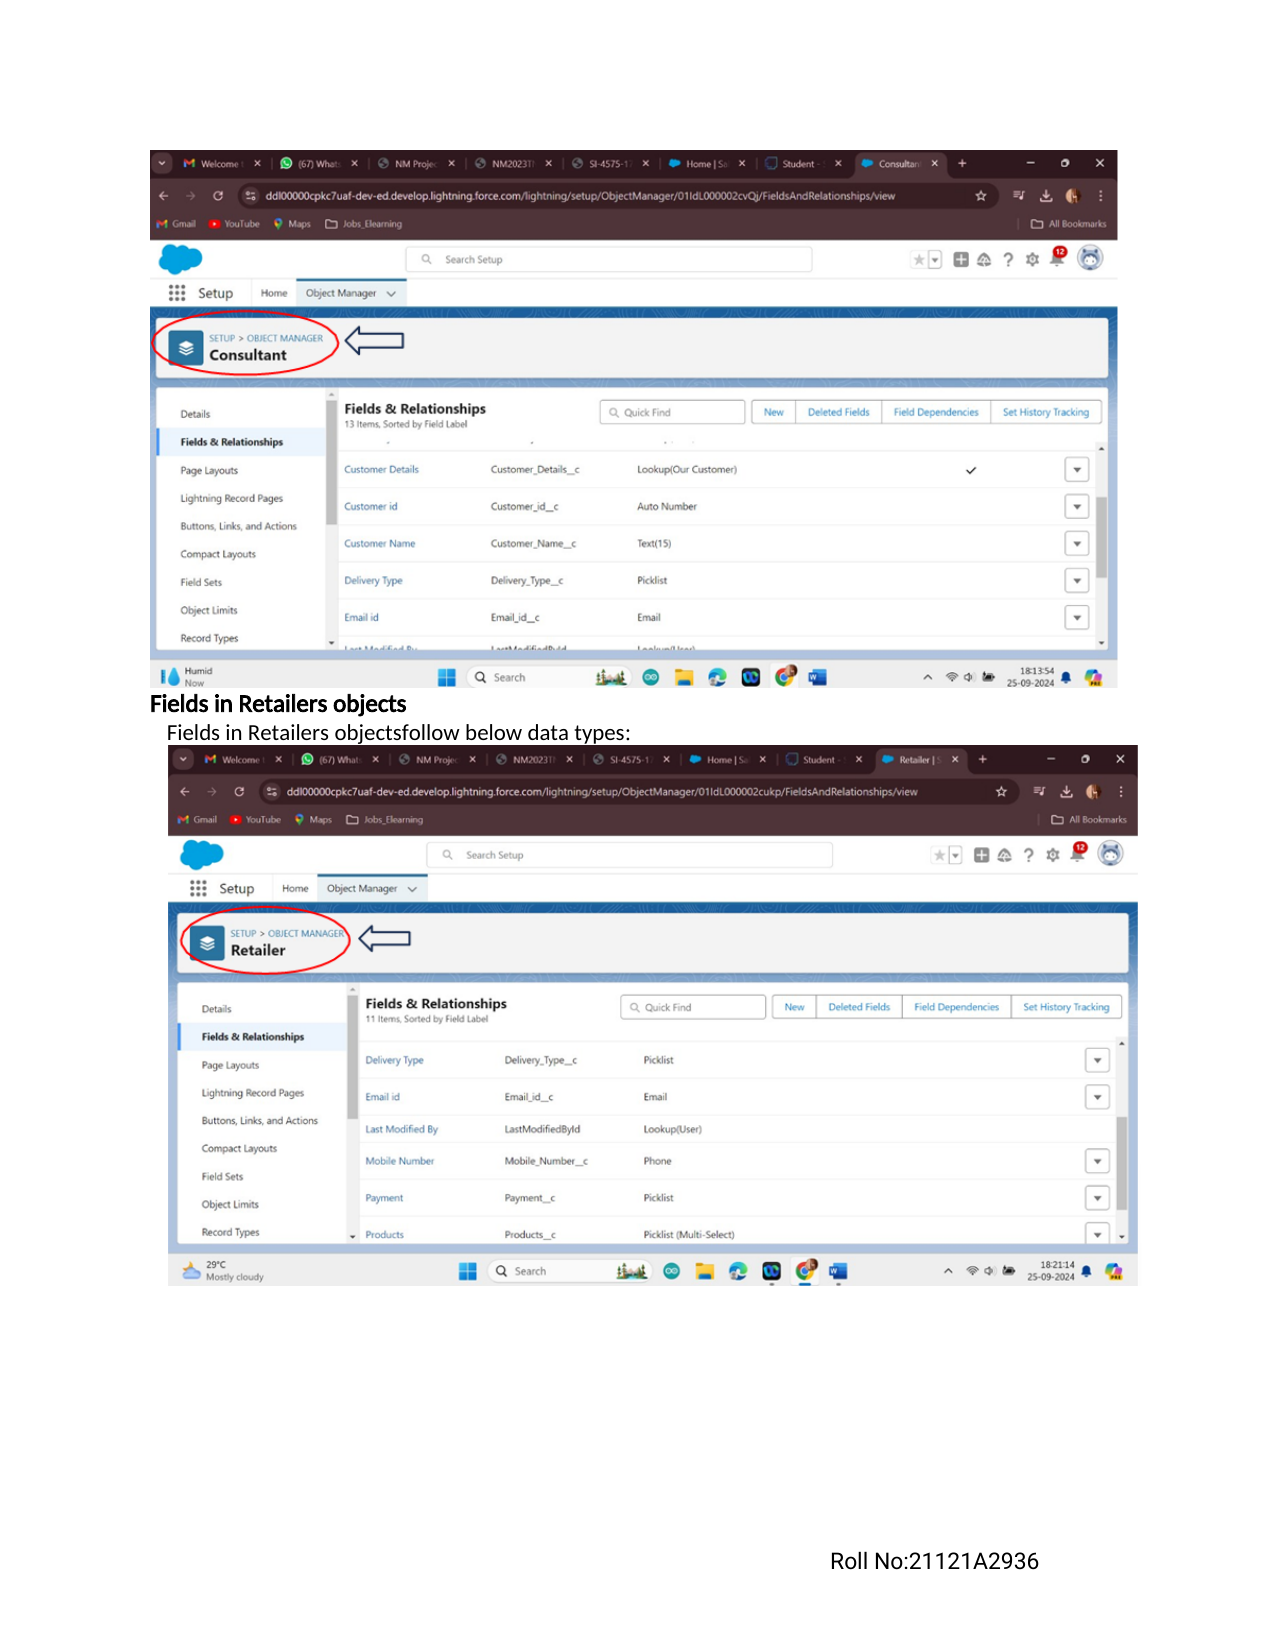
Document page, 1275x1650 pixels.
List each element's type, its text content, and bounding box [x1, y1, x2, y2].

text Fields in Retailers objectsfollow below data types: [167, 718, 1125, 745]
picture [166, 745, 1142, 1286]
picture [150, 150, 1125, 688]
text Fields in Retailers objects [150, 688, 1125, 718]
